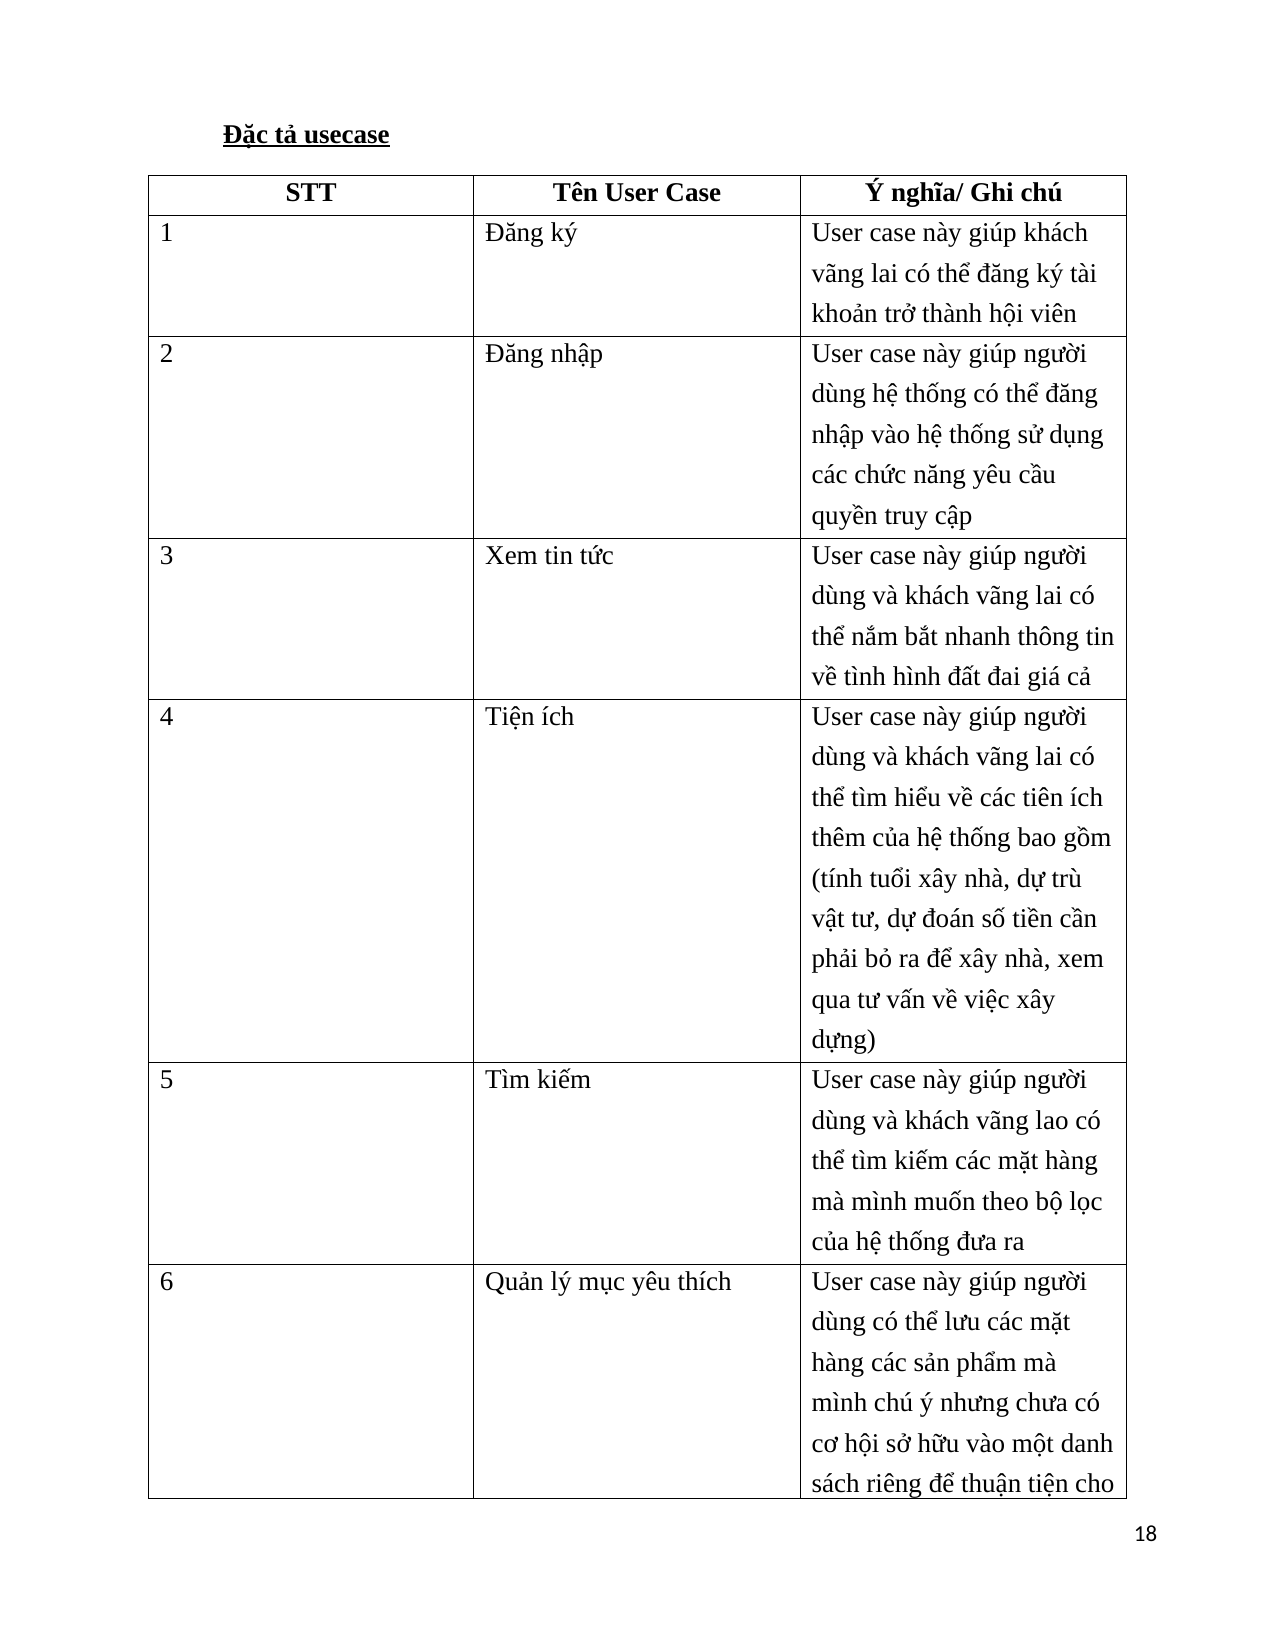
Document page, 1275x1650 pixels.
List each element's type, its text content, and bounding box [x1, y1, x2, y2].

table_cell 1 [149, 216, 473, 336]
table_cell User case này giúp người dùng và khách vãng lai có thể nắm bắt nhanh thông tin về tình hình đất đai giá cả [801, 539, 1126, 699]
table_cell User case này giúp người dùng hệ thống có thể đăng nhập vào hệ thống sử dụng các chức năng yêu cầu quyền truy cập [801, 337, 1126, 538]
table_cell 5 [149, 1063, 473, 1264]
table_cell User case này giúp người dùng và khách vãng lao có thể tìm kiếm các mặt hàng mà mình muốn theo bộ lọc của hệ thống đưa ra [801, 1063, 1126, 1264]
table_cell 2 [149, 337, 473, 538]
table_cell Xem tin tức [474, 539, 800, 699]
table_cell Đăng nhập [474, 337, 800, 538]
table_cell User case này giúp người dùng và khách vãng lai có thể tìm hiểu về các tiên ích thêm của hệ thống bao gồm (tính tuổi xây nhà, dự trù vật tư, dự đoán số tiền cần phải bỏ ra để xây nhà, xem qua tư vấn về việc xây dựng) [801, 700, 1126, 1062]
table_cell User case này giúp khách vãng lai có thể đăng ký tài khoản trở thành hội viên [801, 216, 1126, 336]
table_cell Đăng ký [474, 216, 800, 336]
table_cell 3 [149, 539, 473, 699]
table_cell Tìm kiếm [474, 1063, 800, 1264]
table_cell 6 [149, 1265, 473, 1498]
table_header Tên User Case [474, 176, 800, 215]
table_header Ý nghĩa/ Ghi chú [801, 176, 1126, 215]
text Đặc tả usecase [148, 118, 1157, 149]
table_header STT [149, 176, 473, 215]
table_cell Tiện ích [474, 700, 800, 1062]
table_cell 4 [149, 700, 473, 1062]
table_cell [474, 1265, 800, 1498]
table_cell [801, 1265, 1126, 1498]
